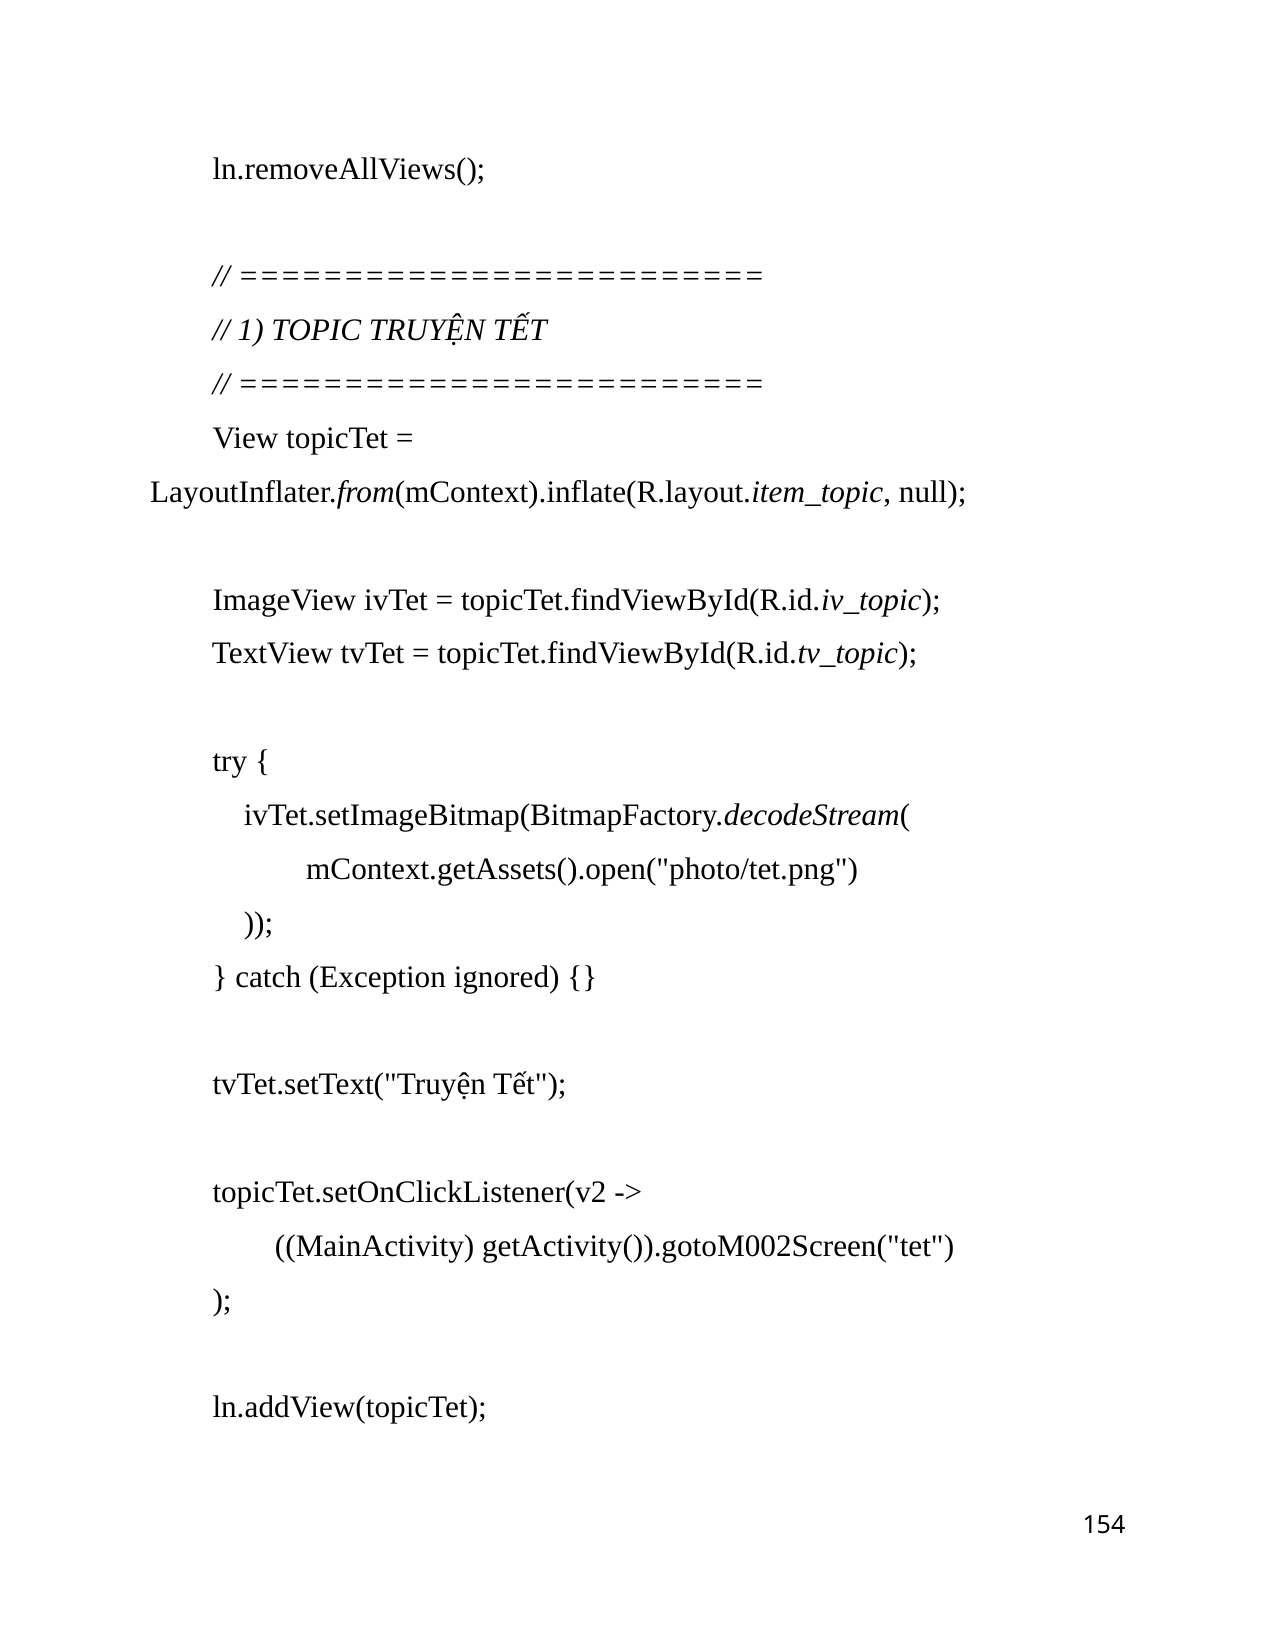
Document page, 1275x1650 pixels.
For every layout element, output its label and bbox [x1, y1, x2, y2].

text [150, 150, 1125, 1478]
